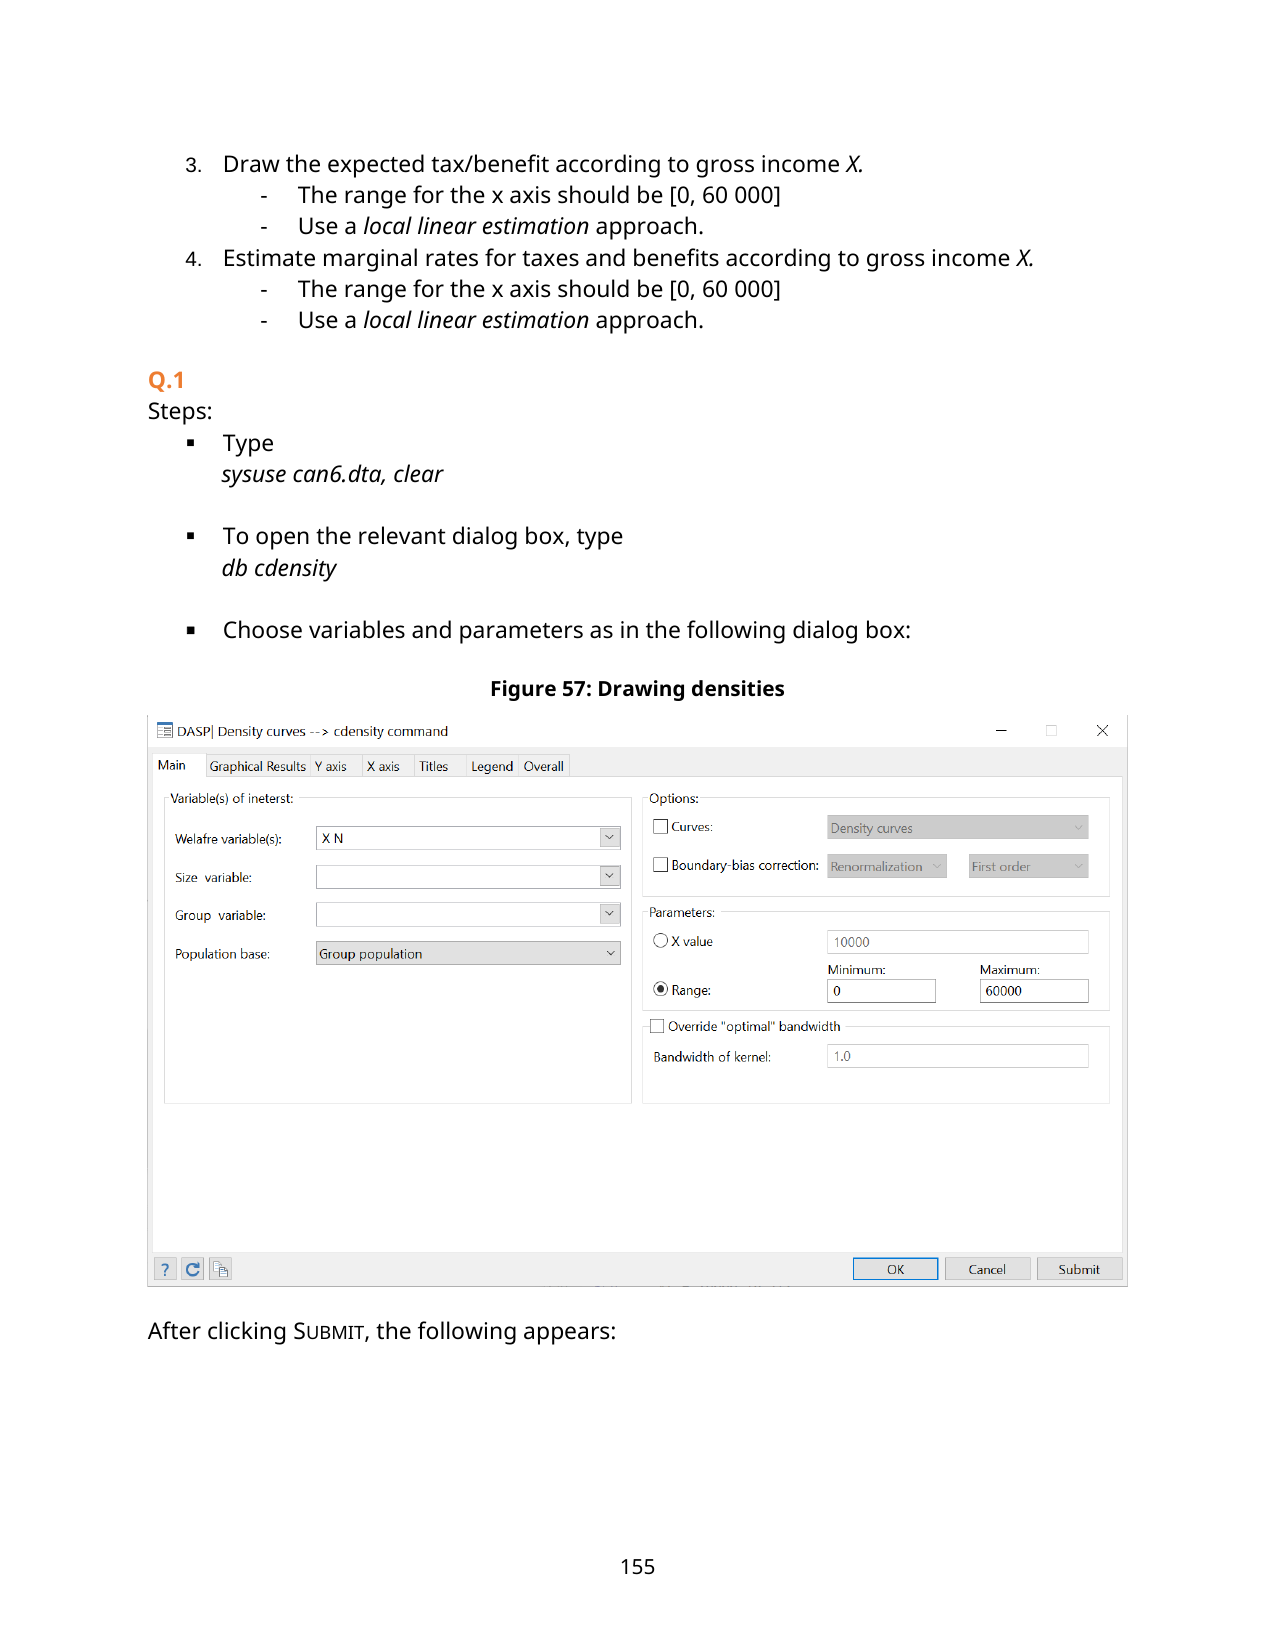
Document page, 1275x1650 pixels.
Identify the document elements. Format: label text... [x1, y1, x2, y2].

list Use a local linear estimation approach. [260, 210, 1127, 241]
text Steps: [148, 395, 1127, 426]
picture [147, 715, 1128, 1287]
text Q.1 [148, 364, 1127, 395]
list Type [185, 426, 1127, 458]
list Use a local linear estimation approach. [260, 304, 1127, 335]
list The range for the x axis should be [0, 60 000] [260, 179, 1127, 210]
list Estimate marginal rates for taxes and benefits according to gross income X. [185, 241, 1127, 273]
list Draw the expected tax/benefit according to gross income X. [185, 148, 1127, 179]
list The range for the x axis should be [0, 60 000] [260, 273, 1127, 304]
text sysuse can6.dta, clear [148, 458, 1127, 489]
list To open the relevant dialog box, type [185, 520, 1127, 551]
text After clicking Submit, the following appears: [148, 1315, 1127, 1346]
text db cdensity [148, 551, 1127, 583]
list Choose variables and parameters as in the following dialog box: [185, 614, 1127, 645]
